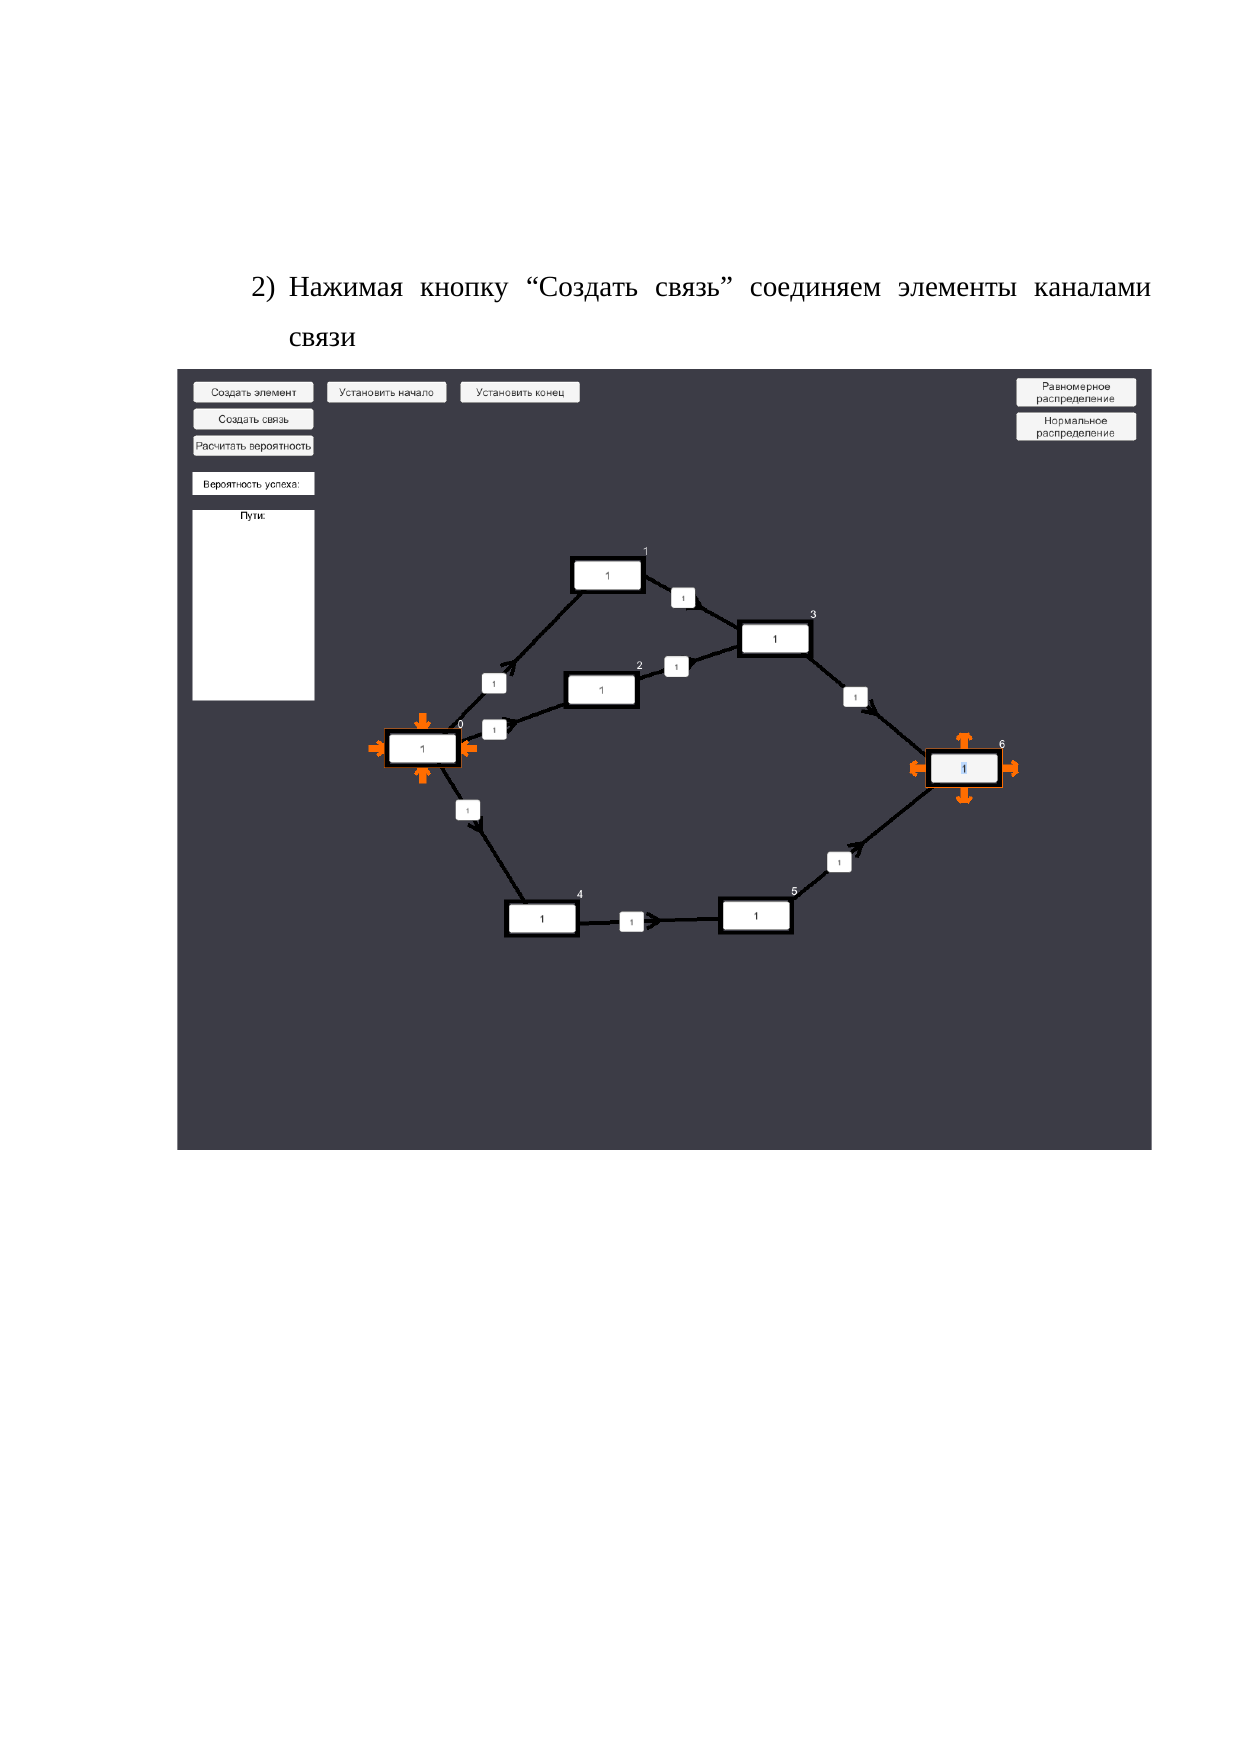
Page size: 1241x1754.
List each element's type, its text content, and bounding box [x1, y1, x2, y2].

list Нажимая кнопку “Создать связь” соединяем элементы каналами связи [251, 269, 1152, 353]
picture [177, 369, 1152, 1150]
